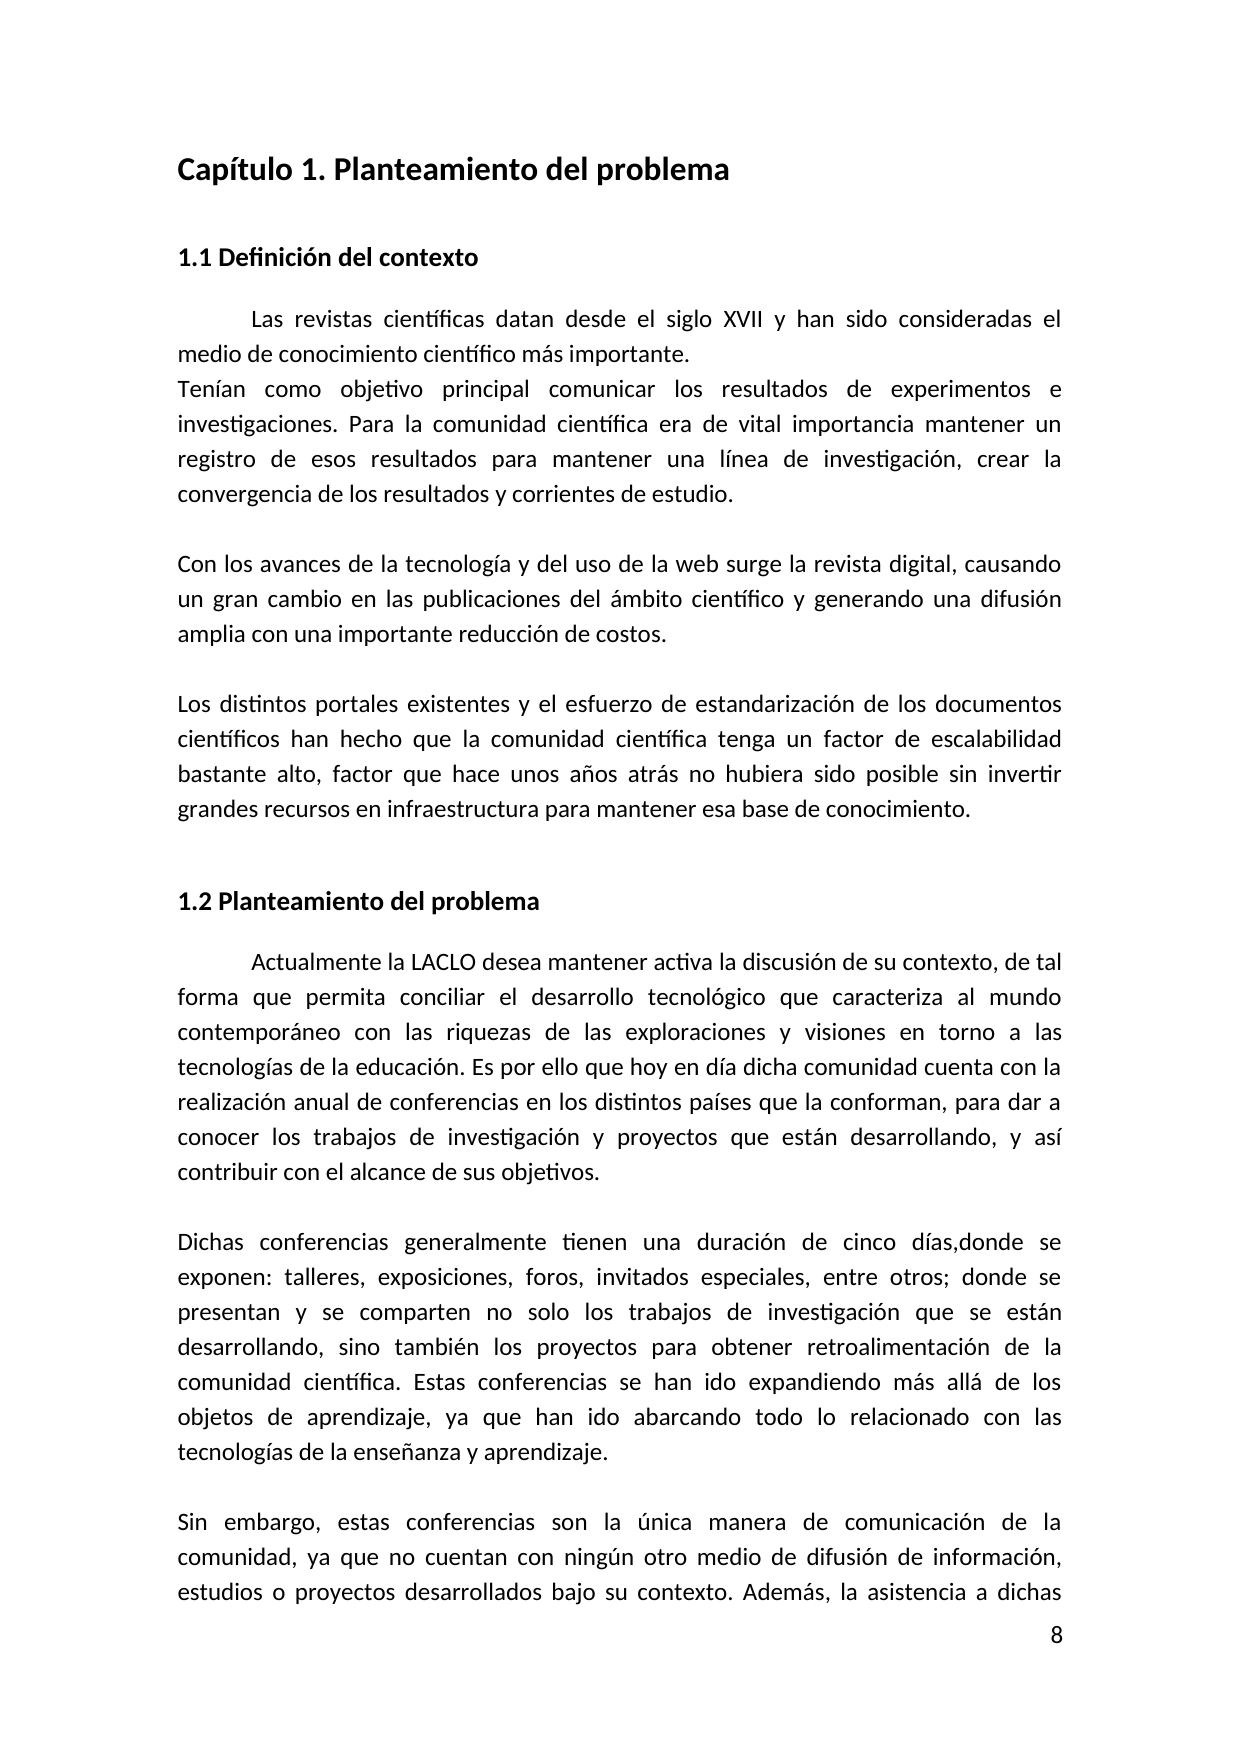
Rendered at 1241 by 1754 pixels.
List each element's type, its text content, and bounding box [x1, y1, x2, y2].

text Con los avances de la tecnología y del uso de la web surge la revista digital, causando un gran cambio en las publicaciones del ámbito científico y generando una difusión amplia con una importante reducción de costos. [177, 548, 1063, 649]
text Tenían como objetivo principal comunicar los resultados de experimentos e investigaciones. Para la comunidad científica era de vital importancia mantener un registro de esos resultados para mantener una línea de investigación, crear la convergencia de los resultados y corrientes de estudio. [177, 373, 1063, 509]
subtitle Capítulo 1. Planteamiento del problema [177, 148, 1063, 188]
text Actualmente la LACLO desea mantener activa la discusión de su contexto, de tal forma que permita conciliar el desarrollo tecnológico que caracteriza al mundo contemporáneo con las riquezas de las exploraciones y visiones en torno a las tecnologías de la educación. Es por ello que hoy en día dicha comunidad cuenta con la realización anual de conferencias en los distintos países que la conforman, para dar a conocer los trabajos de investigación y proyectos que están desarrollando, y así contribuir con el alcance de sus objetivos. [177, 946, 1063, 1186]
text Dichas conferencias generalmente tienen una duración de cinco días,donde se exponen: talleres, exposiciones, foros, invitados especiales, entre otros; donde se presentan y se comparten no solo los trabajos de investigación que se están desarrollando, sino también los proyectos para obtener retroalimentación de la comunidad científica. Estas conferencias se han ido expandiendo más allá de los objetos de aprendizaje, ya que han ido abarcando todo lo relacionado con las tecnologías de la enseñanza y aprendizaje. [177, 1226, 1063, 1466]
text Los distintos portales existentes y el esfuerzo de estandarización de los documentos científicos han hecho que la comunidad científica tenga un factor de escalabilidad bastante alto, factor que hace unos años atrás no hubiera sido posible sin invertir grandes recursos en infraestructura para mantener esa base de conocimiento. [177, 688, 1063, 824]
subtitle 1.2 Planteamiento del problema [177, 884, 1063, 917]
subtitle 1.1 Definición del contexto [177, 240, 1063, 273]
text Las revistas científicas datan desde el siglo XVII y han sido consideradas el medio de conocimiento científico más importante. [177, 303, 1063, 369]
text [177, 1506, 1063, 1606]
